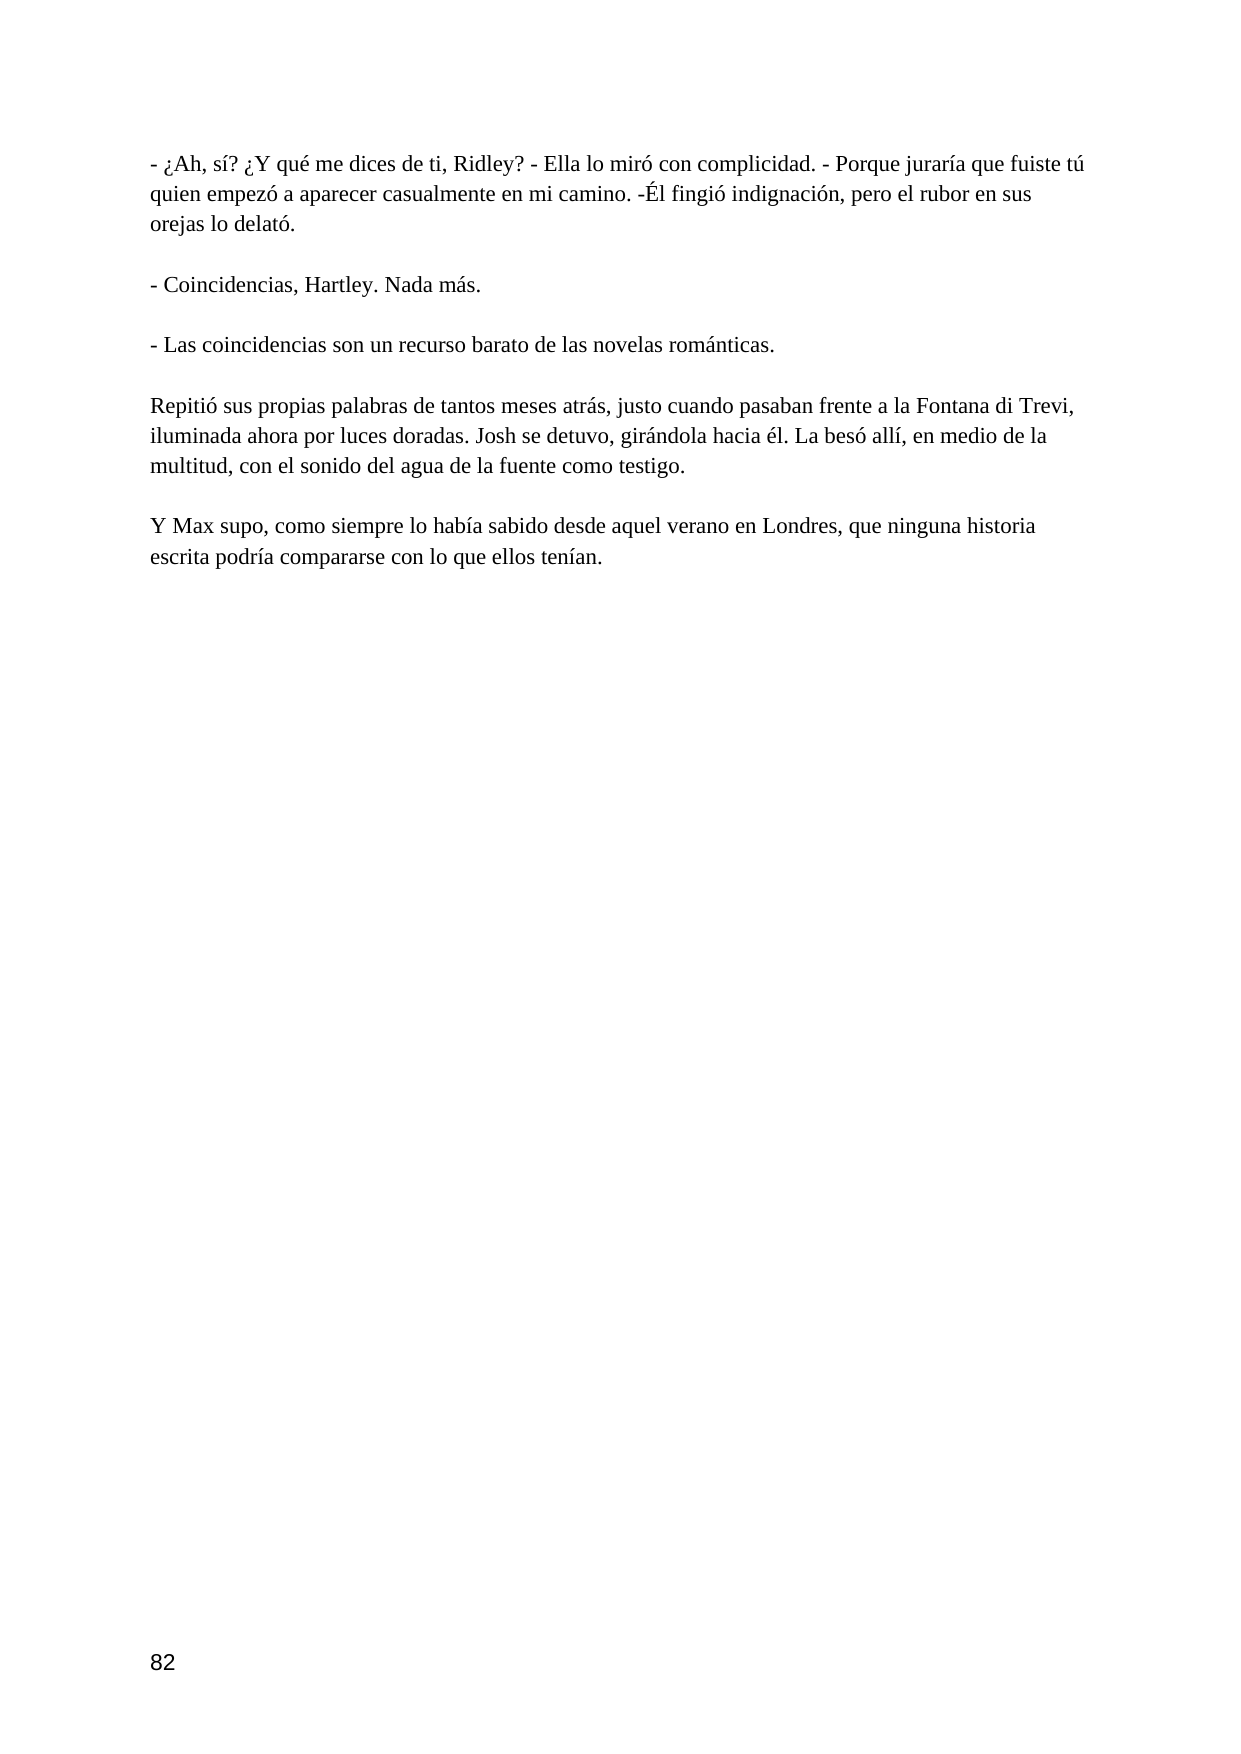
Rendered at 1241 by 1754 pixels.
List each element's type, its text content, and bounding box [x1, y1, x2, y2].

text - Coincidencias, Hartley. Nada más. [150, 271, 1090, 297]
text Repitió sus propias palabras de tantos meses atrás, justo cuando pasaban frente a la Fontana di Trevi, iluminada ahora por luces doradas. Josh se detuvo, girándola hacia él. La besó allí, en medio de la multitud, con el sonido del agua de la fuente como testigo. [150, 392, 1090, 478]
text - ¿Ah, sí? ¿Y qué me dices de ti, Ridley? - Ella lo miró con complicidad. - Porque juraría que fuiste tú quien empezó a aparecer casualmente en mi camino. -Él fingió indignación, pero el rubor en sus orejas lo delató. [150, 150, 1090, 237]
text - Las coincidencias son un recurso barato de las novelas románticas. [150, 331, 1090, 358]
text Y Max supo, como siempre lo había sabido desde aquel verano en Londres, que ninguna historia escrita podría compararse con lo que ellos tenían. [150, 512, 1090, 569]
